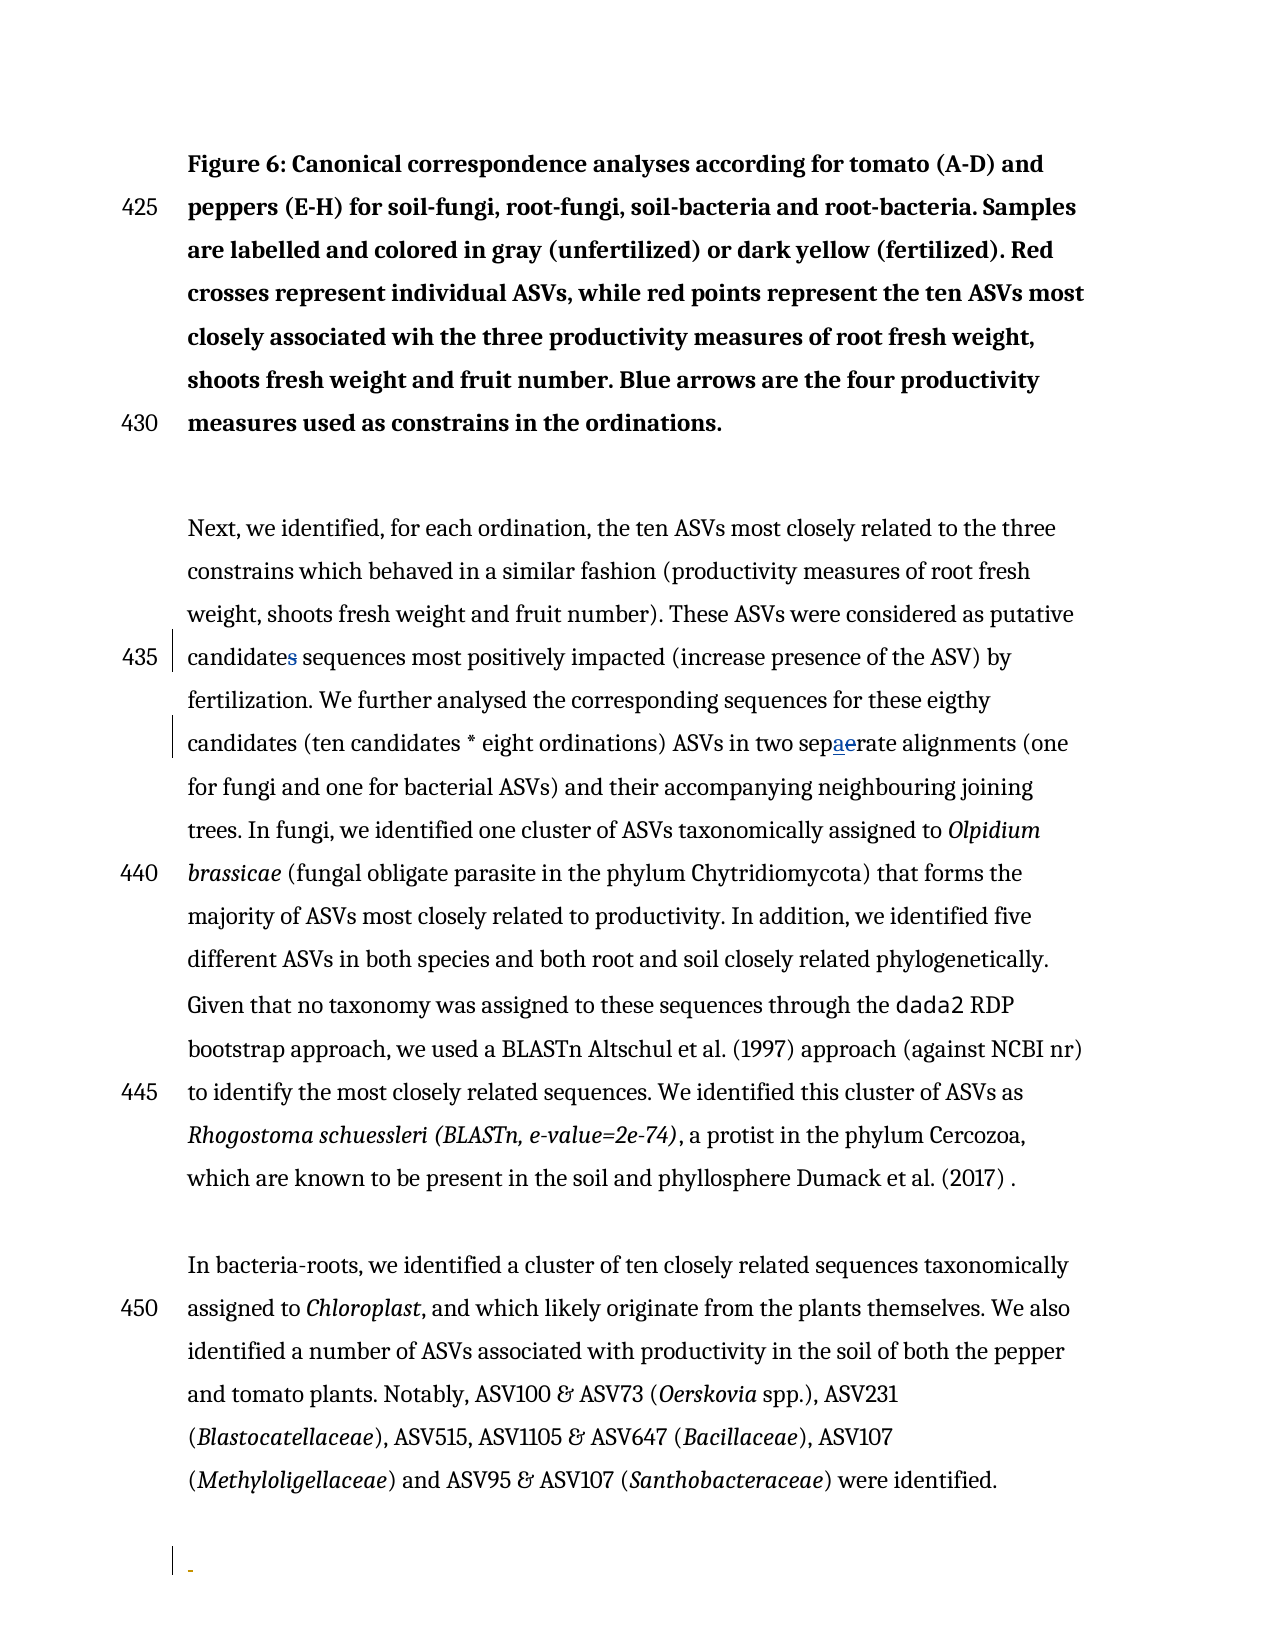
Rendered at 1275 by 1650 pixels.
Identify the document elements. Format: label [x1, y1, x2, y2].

text [187, 150, 1088, 481]
text [187, 514, 1088, 1495]
